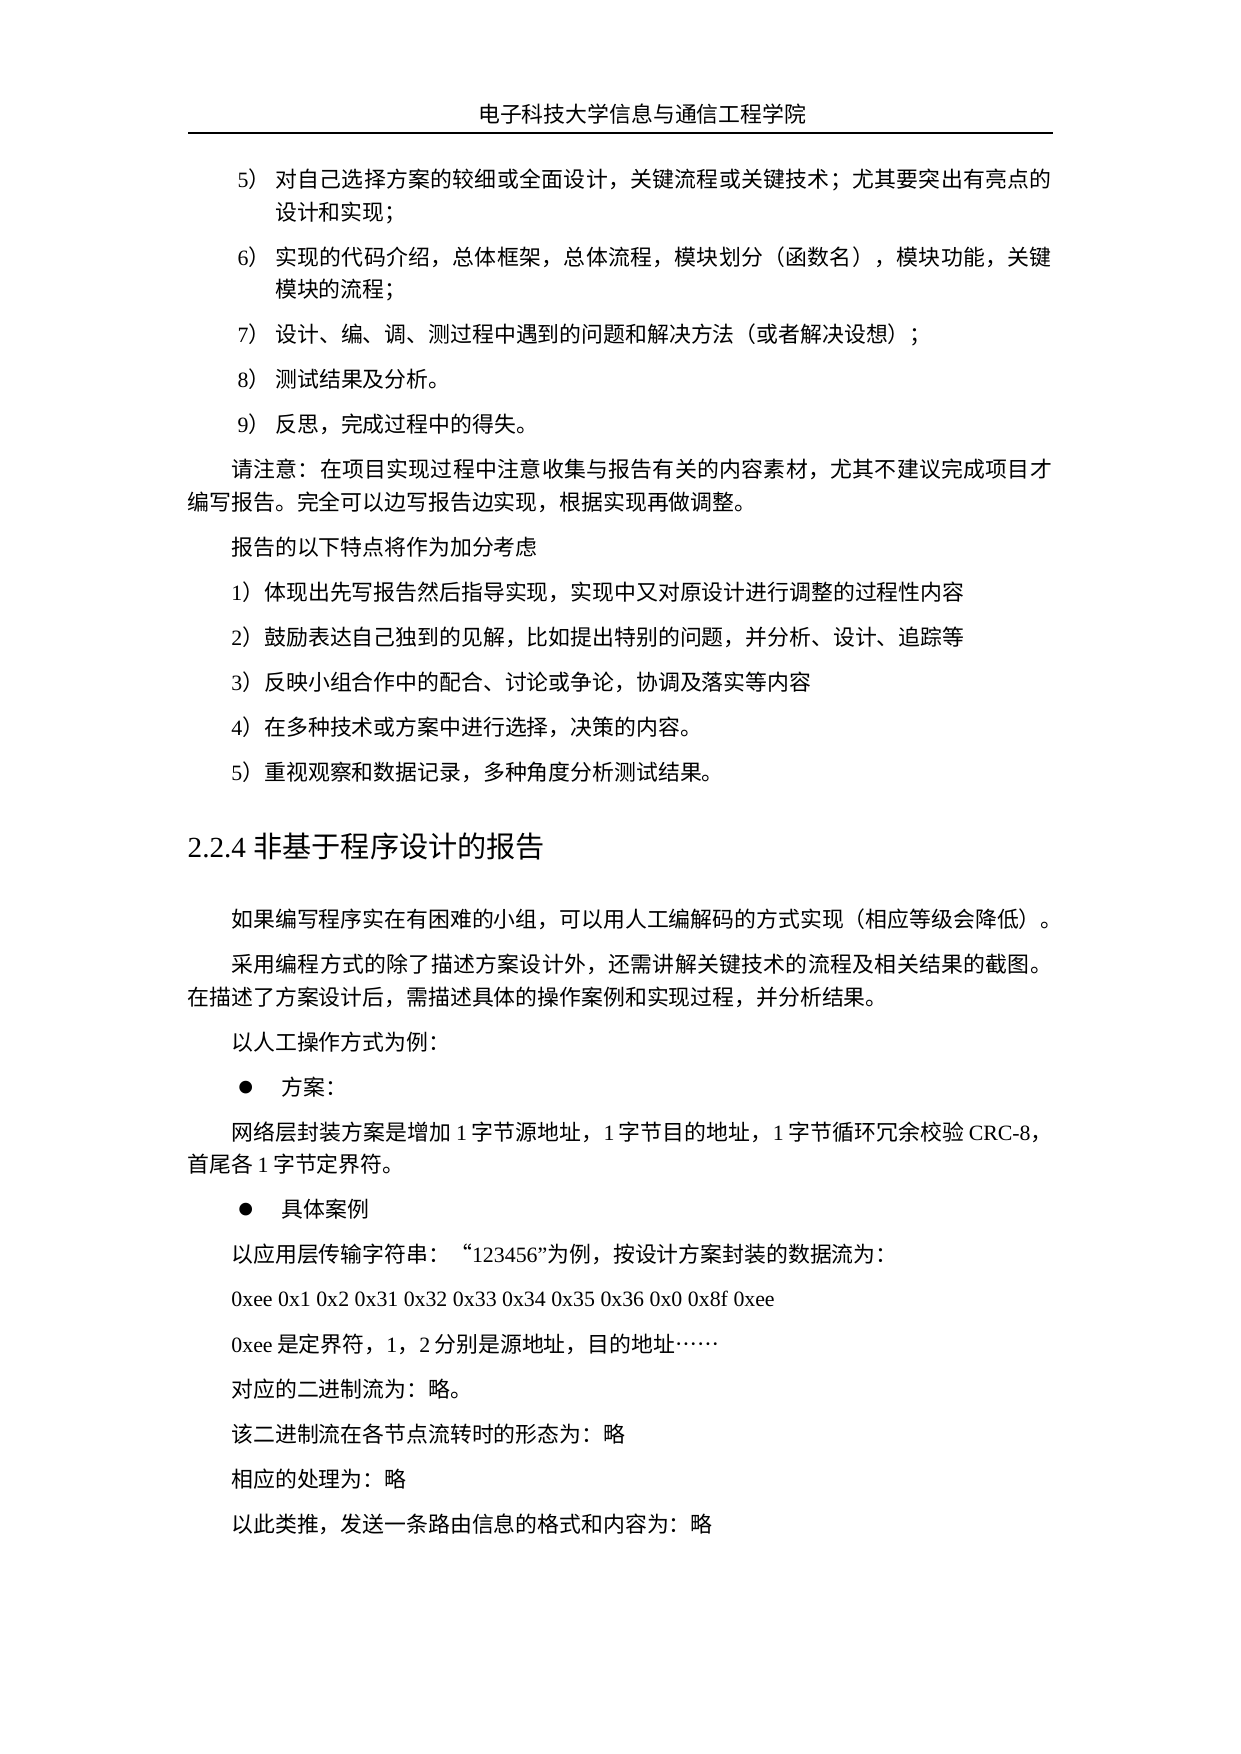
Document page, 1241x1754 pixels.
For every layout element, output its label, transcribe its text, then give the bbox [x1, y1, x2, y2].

text 以人工操作方式为例： [187, 1024, 1053, 1057]
text 4）在多种技术或方案中进行选择，决策的内容。 [187, 709, 1053, 742]
text 0xee是定界符，1，2分别是源地址，目的地址…… [187, 1327, 1053, 1359]
list 方案： [237, 1069, 1053, 1102]
list 实现的代码介绍，总体框架，总体流程，模块划分（函数名），模块功能，关键模块的流程； [237, 239, 1053, 304]
text 采用编程方式的除了描述方案设计外，还需讲解关键技术的流程及相关结果的截图。在描述了方案设计后，需描述具体的操作案例和实现过程，并分析结果。 [187, 947, 1053, 1012]
text 请注意：在项目实现过程中注意收集与报告有关的内容素材，尤其不建议完成项目才编写报告。完全可以边写报告边实现，根据实现再做调整。 [187, 452, 1053, 517]
text 如果编写程序实在有困难的小组，可以用人工编解码的方式实现（相应等级会降低）。 [187, 902, 1053, 934]
text 网络层封装方案是增加1字节源地址，1字节目的地址，1字节循环冗余校验CRC-8，首尾各1字节定界符。 [187, 1114, 1053, 1179]
subtitle 非基于程序设计的报告 [187, 812, 1053, 877]
text 相应的处理为：略 [187, 1462, 1053, 1494]
text 对应的二进制流为：略。 [187, 1372, 1053, 1404]
list 反思，完成过程中的得失。 [237, 407, 1053, 439]
text 以此类推，发送一条路由信息的格式和内容为：略 [187, 1507, 1053, 1539]
text 2）鼓励表达自己独到的见解，比如提出特别的问题，并分析、设计、追踪等 [187, 619, 1053, 652]
list 设计、编、调、测过程中遇到的问题和解决方法（或者解决设想）； [237, 317, 1053, 349]
list 对自己选择方案的较细或全面设计，关键流程或关键技术；尤其要突出有亮点的设计和实现； [237, 162, 1053, 227]
text 以应用层传输字符串：“123456”为例，按设计方案封装的数据流为： [187, 1237, 1053, 1269]
text 该二进制流在各节点流转时的形态为：略 [187, 1417, 1053, 1449]
text 1）体现出先写报告然后指导实现，实现中又对原设计进行调整的过程性内容 [187, 574, 1053, 607]
text 3）反映小组合作中的配合、讨论或争论，协调及落实等内容 [187, 664, 1053, 697]
text 5）重视观察和数据记录，多种角度分析测试结果。 [187, 754, 1053, 787]
text 报告的以下特点将作为加分考虑 [187, 529, 1053, 562]
list 具体案例 [237, 1192, 1053, 1224]
text 0xee 0x1 0x2 0x31 0x32 0x33 0x34 0x35 0x36 0x0 0x8f 0xee [187, 1282, 1053, 1314]
list 测试结果及分析。 [237, 362, 1053, 394]
